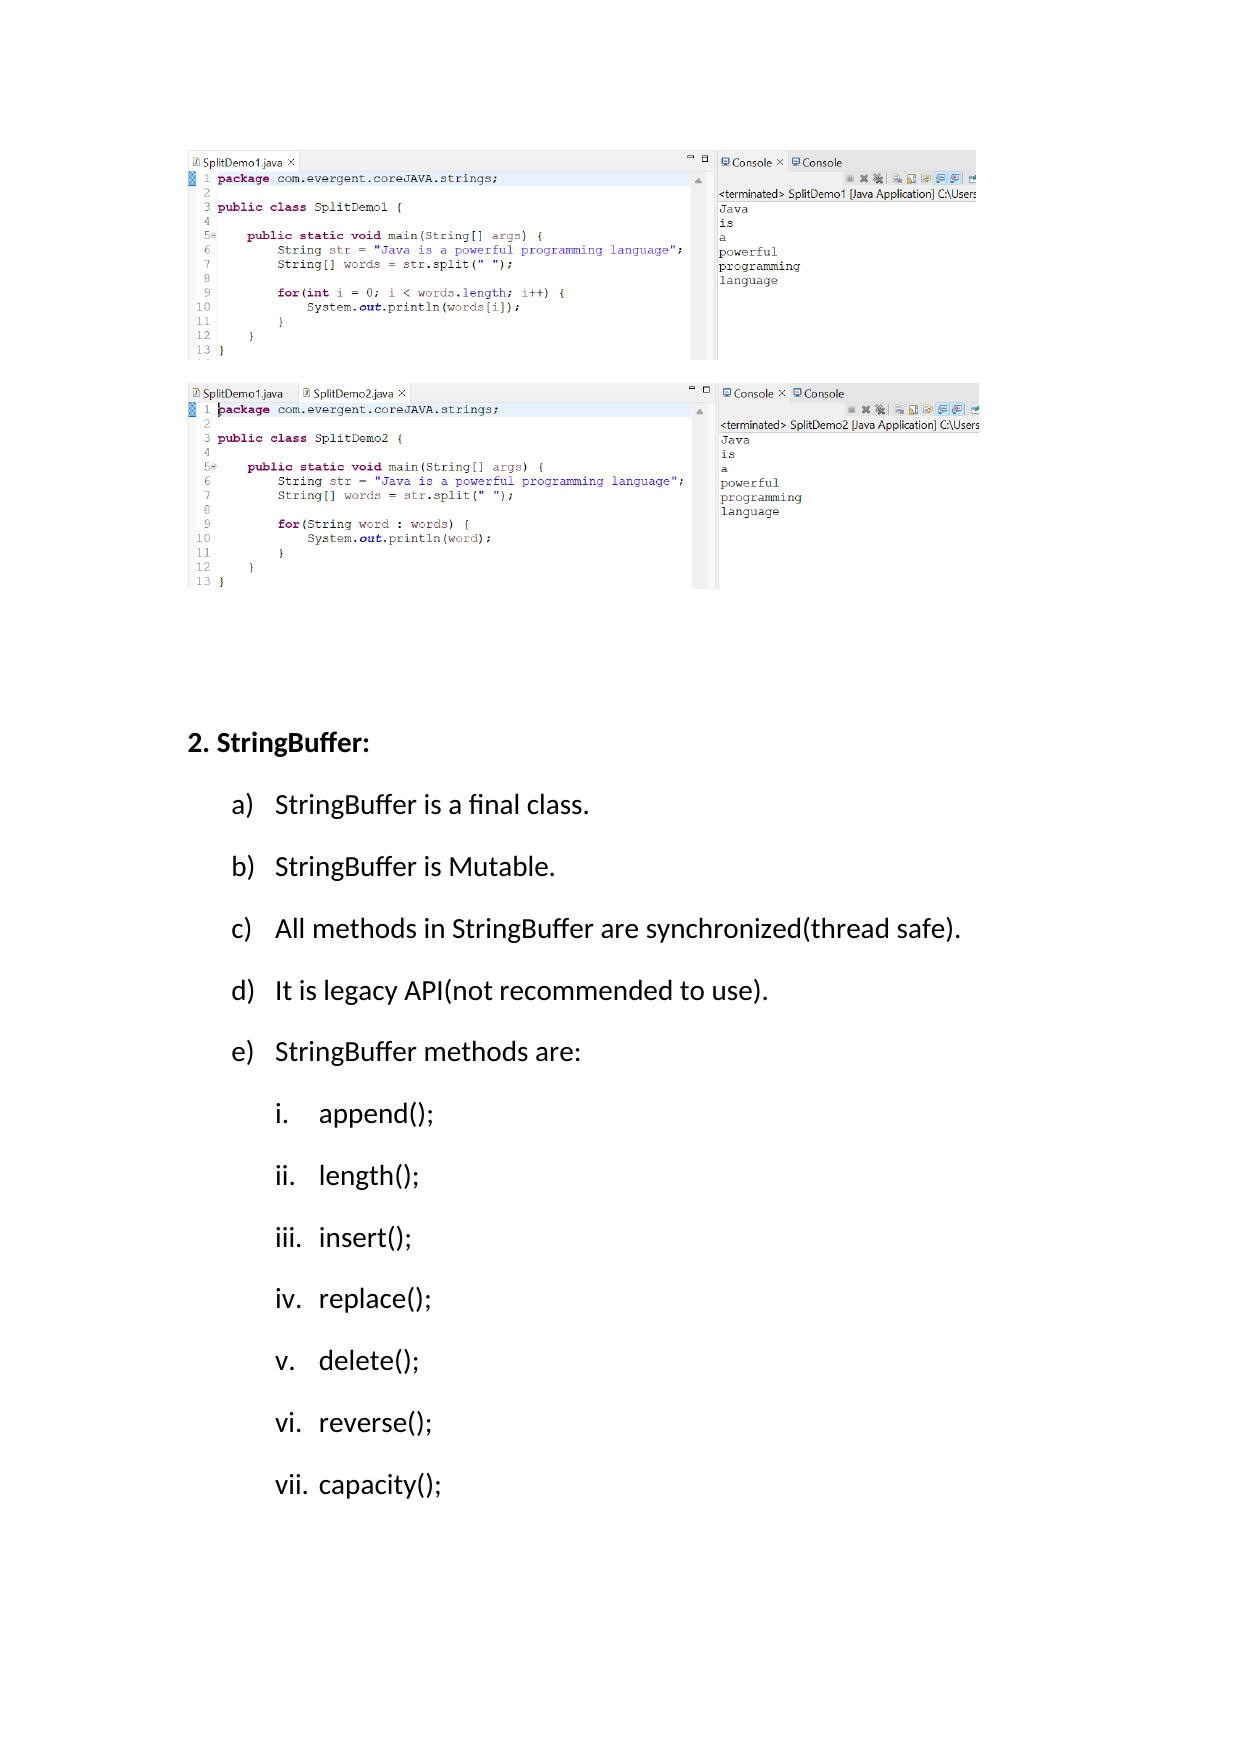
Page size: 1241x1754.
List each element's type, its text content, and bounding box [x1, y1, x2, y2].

list All methods in StringBuffer are synchronized(thread safe). [231, 910, 1053, 945]
list delete(); [275, 1342, 1053, 1378]
list append(); [275, 1095, 1053, 1131]
list StringBuffer is a final class. [231, 786, 1053, 822]
list StringBuffer: [187, 724, 1053, 760]
picture [187, 383, 979, 589]
list length(); [275, 1157, 1053, 1192]
list insert(); [275, 1219, 1053, 1254]
list replace(); [275, 1280, 1053, 1316]
list It is legacy API(not recommended to use). [231, 972, 1053, 1007]
picture [187, 150, 976, 360]
list StringBuffer methods are: [231, 1033, 1053, 1069]
list capacity(); [275, 1466, 1053, 1501]
list reverse(); [275, 1404, 1053, 1439]
list StringBuffer is Mutable. [231, 848, 1053, 884]
